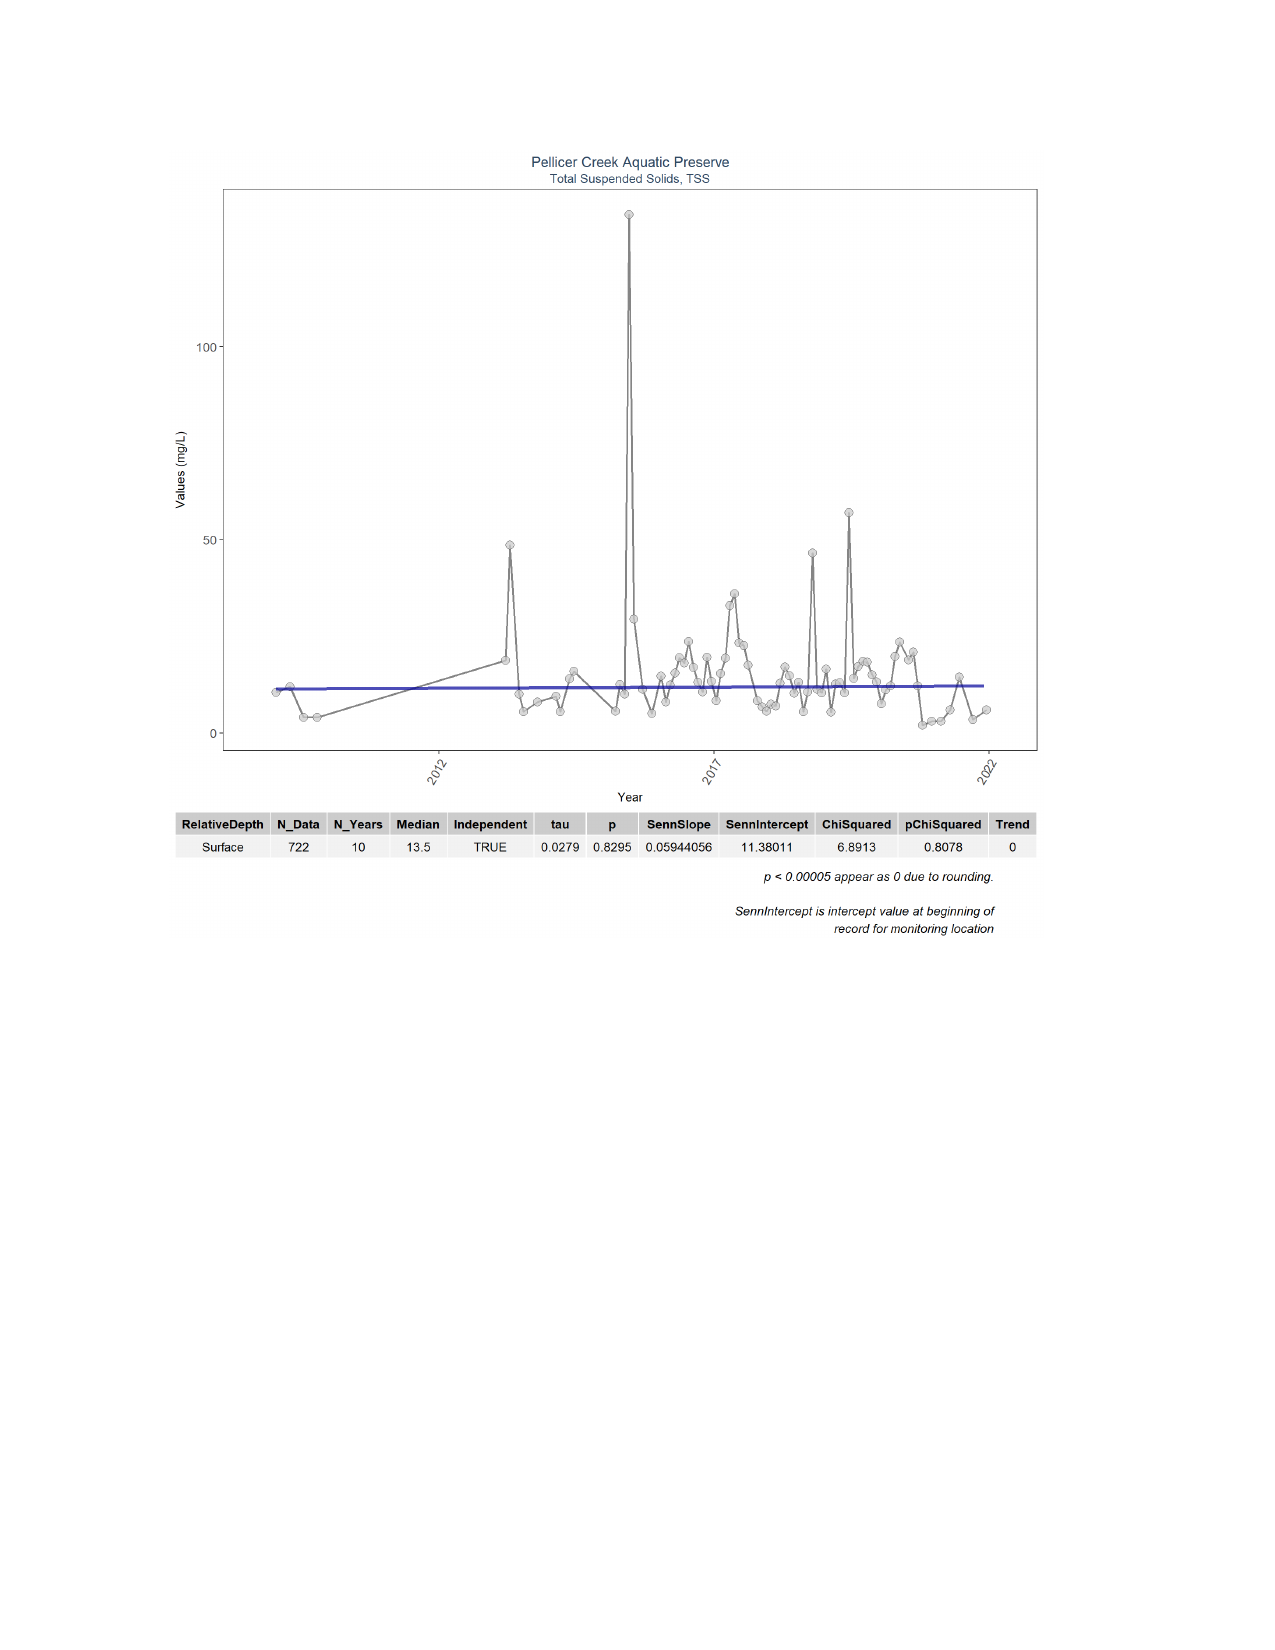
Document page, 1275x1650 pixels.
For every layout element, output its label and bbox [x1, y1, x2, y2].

picture [168, 150, 1044, 938]
